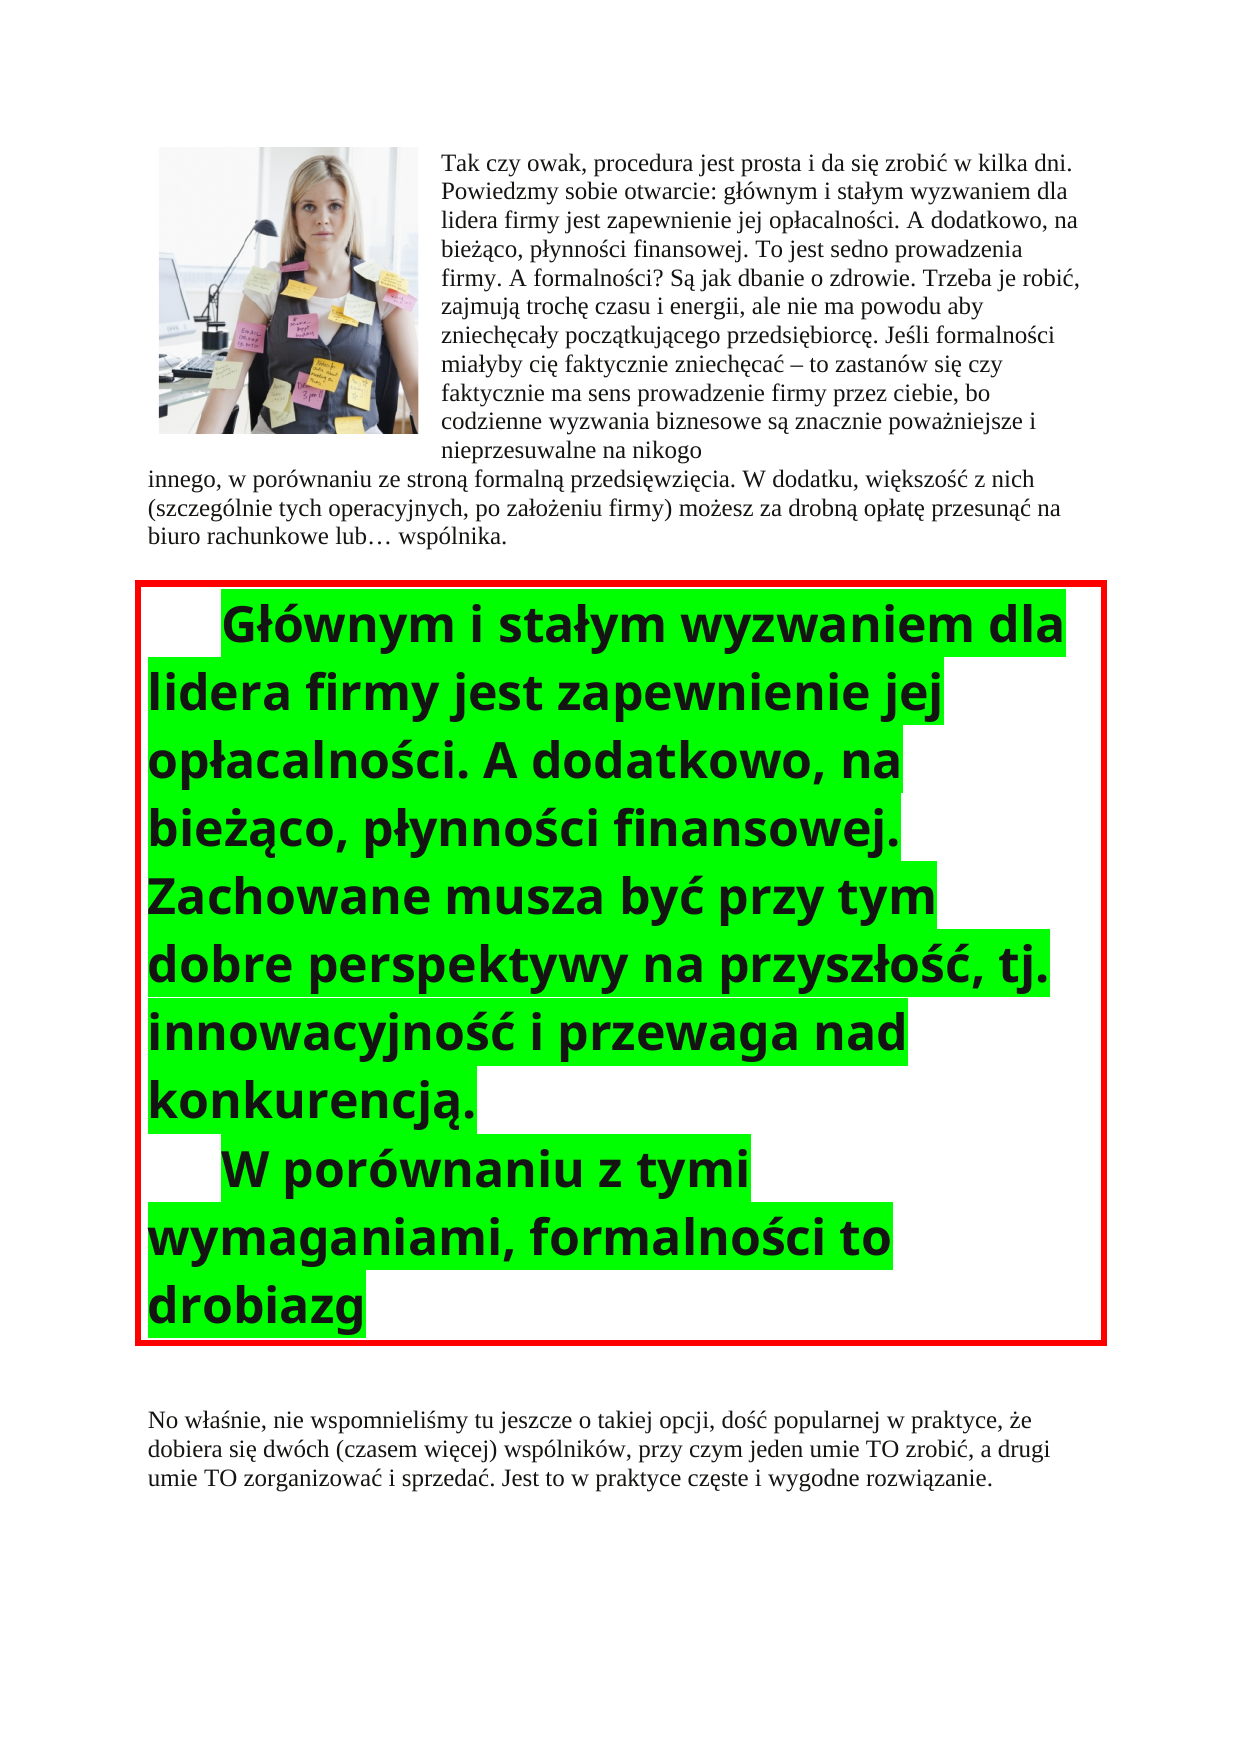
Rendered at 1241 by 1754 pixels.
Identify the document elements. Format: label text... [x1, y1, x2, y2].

text Głównym i stałym wyzwaniem dla lidera firmy jest zapewnienie jej opłacalności. A dodatkowo, na bieżąco, płynności finansowej. Zachowane musza być przy tym dobre perspektywy na przyszłość, tj. innowacyjność i przewaga nad konkurencją. [141, 587, 1101, 1125]
table_header [148, 148, 429, 464]
picture [158, 147, 419, 434]
text No właśnie, nie wspomnieliśmy tu jeszcze o takiej opcji, dość popularnej w praktyce, że dobiera się dwóch (czasem więcej) wspólników, przy czym jeden umie TO zrobić, a drugi umie TO zorganizować i sprzedać. Jest to w praktyce częste i wygodne rozwiązanie. [148, 1405, 1093, 1492]
text innego, w porównaniu ze stroną formalną przedsięwzięcia. W dodatku, większość z nich (szczególnie tych operacyjnych, po założeniu firmy) możesz za drobną opłatę przesunąć na biuro rachunkowe lub… wspólnika. [148, 464, 1093, 550]
text W porównaniu z tymi wymaganiami, formalności to drobiazg [141, 1125, 1101, 1340]
table_header Tak czy owak, procedura jest prosta i da się zrobić w kilka dni. Powiedzmy sobie otwarcie: głównym i stałym wyzwaniem dla lidera firmy jest zapewnienie jej opłacalności. A dodatkowo, na bieżąco, płynności finansowej. To jest sedno prowadzenia firmy. A formalności? Są jak dbanie o zdrowie. Trzeba je robić, zajmują trochę czasu i energii, ale nie ma powodu aby zniechęcały początkującego przedsiębiorcę. Jeśli formalności miałyby cię faktycznie zniechęcać – to zastanów się czy faktycznie ma sens prowadzenie firmy przez ciebie, bo codzienne wyzwania biznesowe są znacznie poważniejsze i nieprzesuwalne na nikogo [430, 148, 1093, 464]
